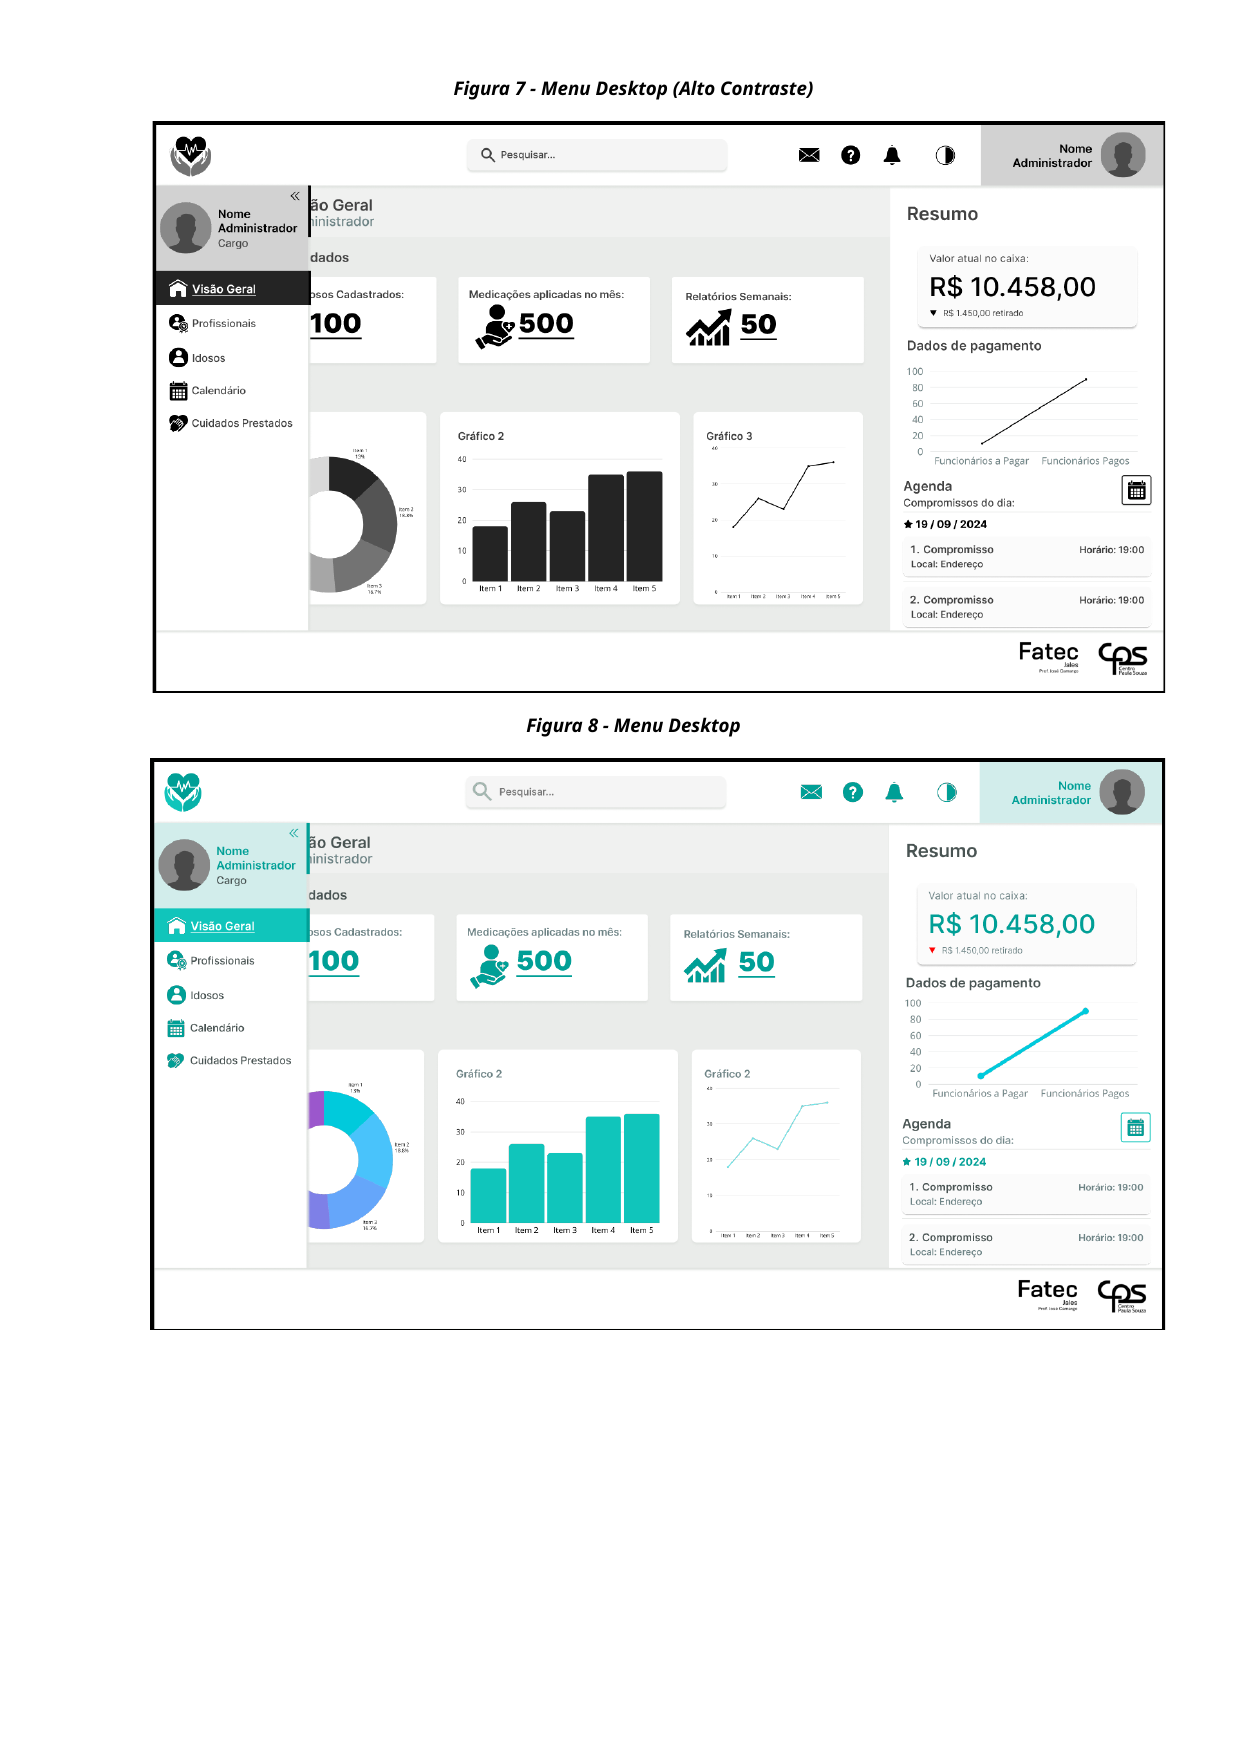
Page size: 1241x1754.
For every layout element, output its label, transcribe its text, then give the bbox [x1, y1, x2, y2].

text Figura 7 - Menu Desktop (Alto Contraste) [103, 75, 1165, 101]
text Figura 8 - Menu Desktop [103, 712, 1165, 738]
picture [150, 758, 1166, 1330]
picture [152, 121, 1166, 693]
